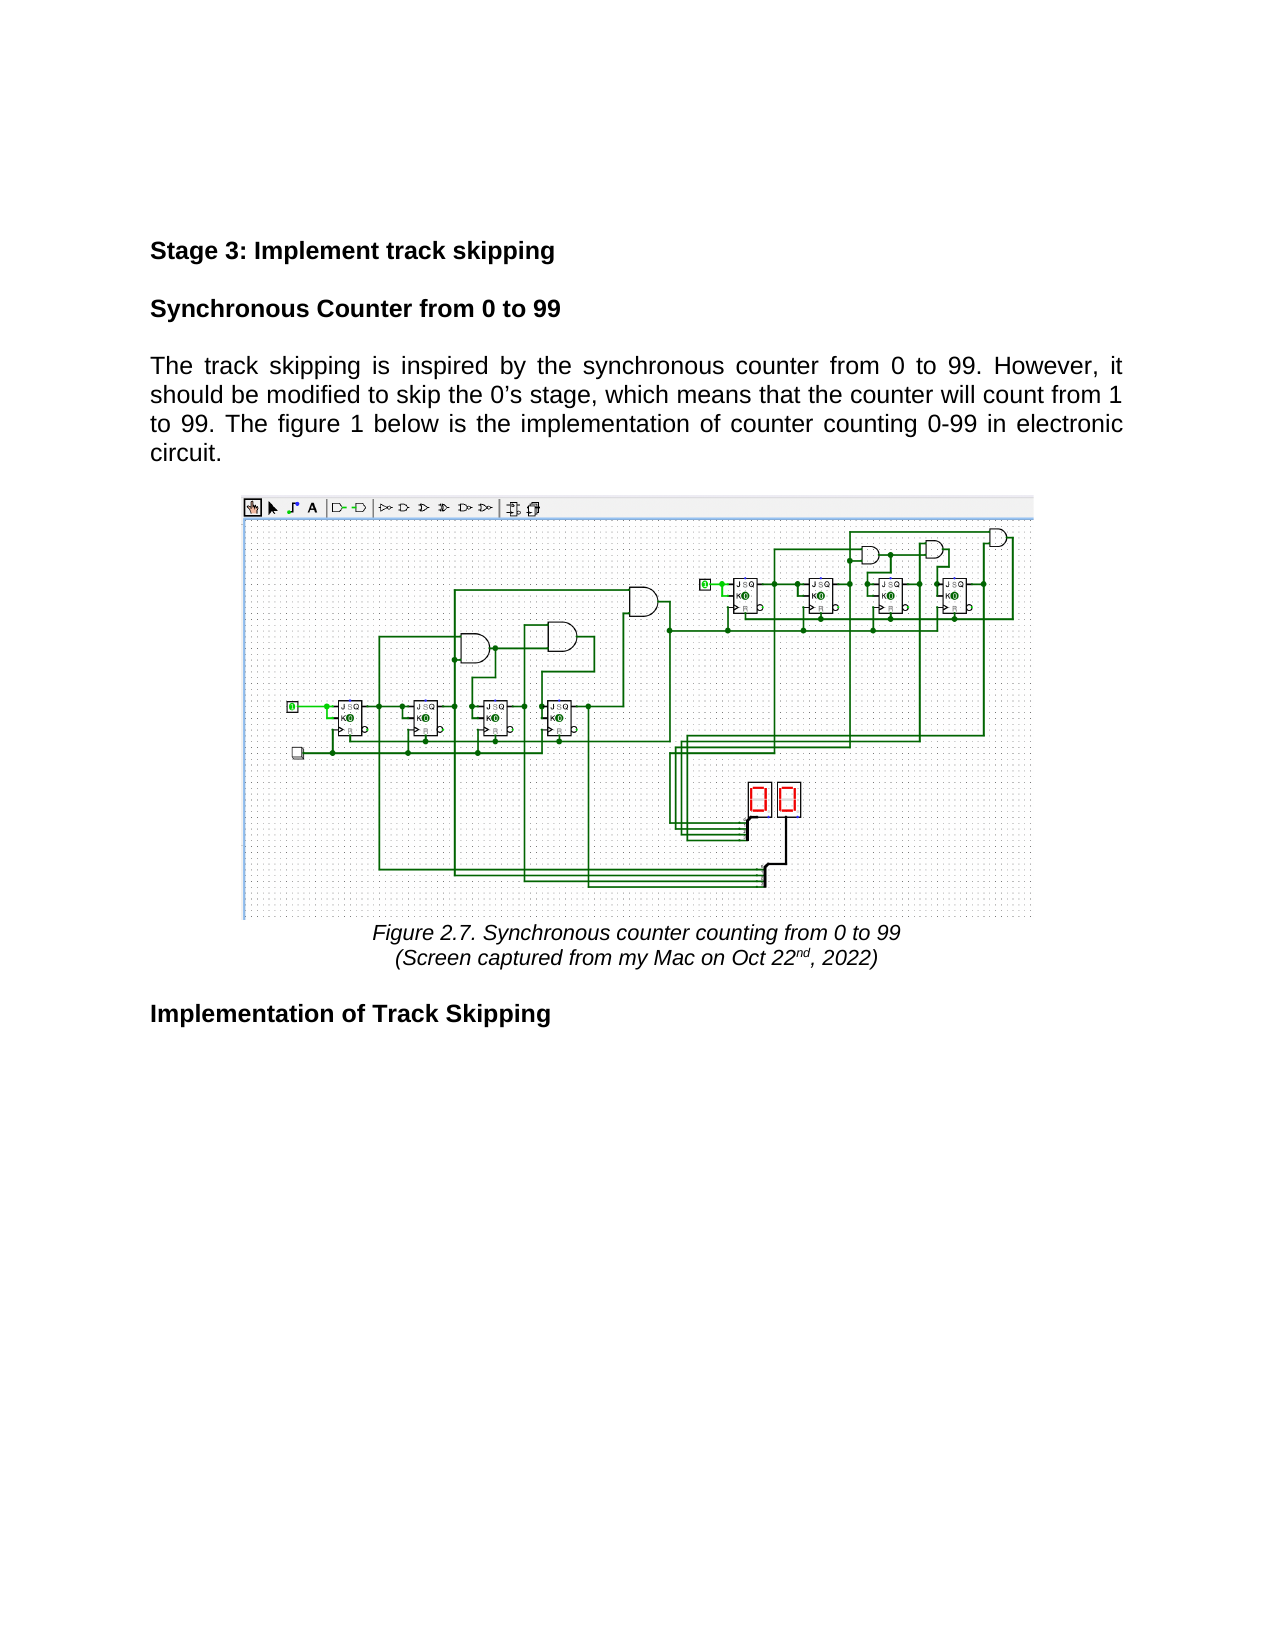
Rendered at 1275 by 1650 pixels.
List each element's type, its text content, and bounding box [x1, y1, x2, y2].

picture [241, 495, 1034, 920]
text Synchronous Counter from 0 to 99 [150, 294, 1125, 322]
text Stage 3: Implement track skipping [150, 236, 1125, 265]
text Implementation of Track Skipping [150, 999, 1125, 1028]
text The track skipping is inspired by the synchronous counter from 0 to 99. However, it should be modified to skip the 0’s stage, which means that the counter will count from 1 to 99. The figure 1 below is the implementation of counter counting 0-99 in electronic circuit. [150, 351, 1125, 466]
text Figure 2.7. Synchronous counter counting from 0 to 99 [150, 920, 1125, 945]
text (Screen captured from my Mac on Oct 22nd, 2022) [150, 945, 1125, 970]
